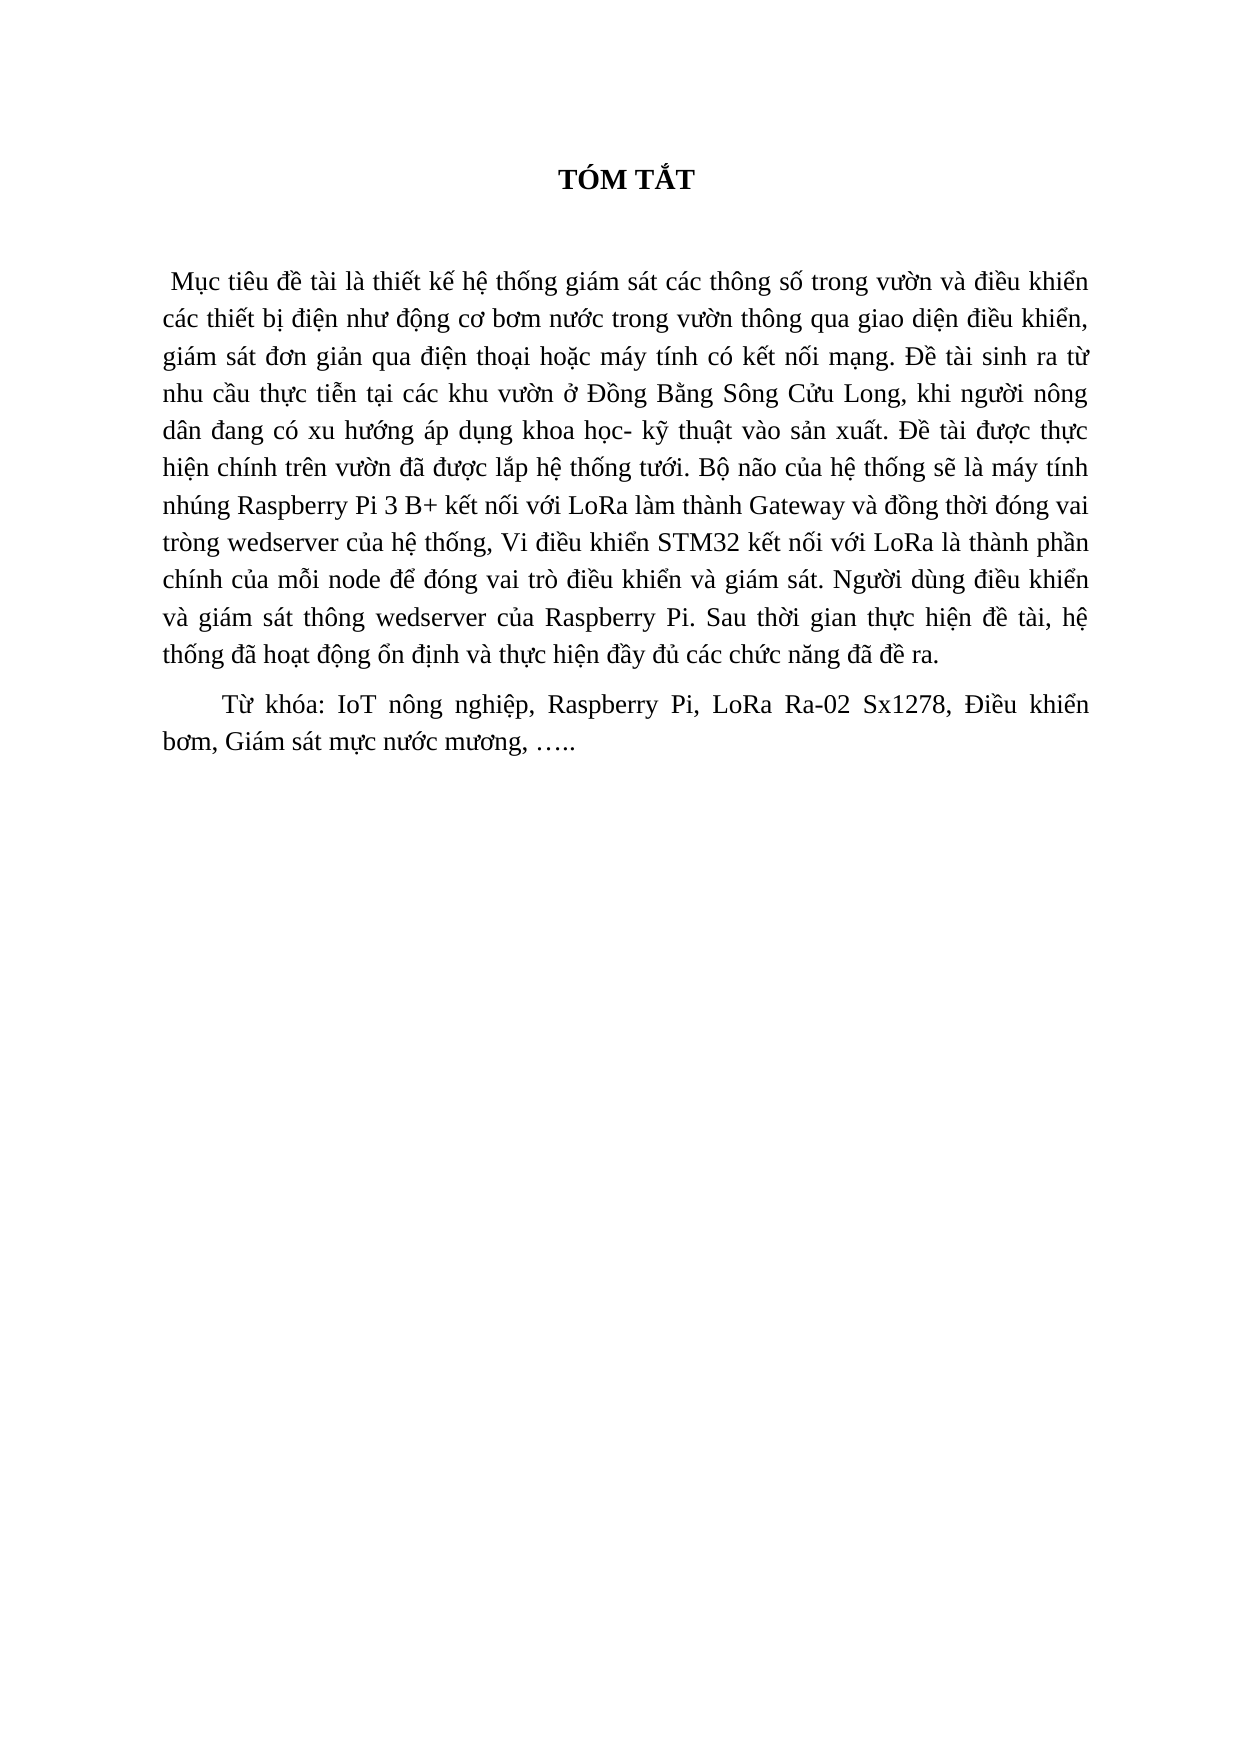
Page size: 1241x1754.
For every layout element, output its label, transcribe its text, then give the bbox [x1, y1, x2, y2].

text TÓM TẮT [162, 162, 1090, 196]
text Từ khóa: IoT nông nghiệp, Raspberry Pi, LoRa Ra-02 Sx1278, Điều khiển bơm, Giám sát mực nước mương, ….. [162, 688, 1090, 756]
text Mục tiêu đề tài là thiết kế hệ thống giám sát các thông số trong vườn và điều khiển các thiết bị điện như động cơ bơm nước trong vườn thông qua giao diện điều khiển, giám sát đơn giản qua điện thoại hoặc máy tính có kết nối mạng. Đề tài sinh ra từ nhu cầu thực tiễn tại các khu vườn ở Đồng Bằng Sông Cửu Long, khi người nông dân đang có xu hướng áp dụng khoa học- kỹ thuật vào sản xuất. Đề tài được thực hiện chính trên vườn đã được lắp hệ thống tưới. Bộ não của hệ thống sẽ là máy tính nhúng Raspberry Pi 3 B+ kết nối với LoRa làm thành Gateway và đồng thời đóng vai tròng wedserver của hệ thống, Vi điều khiển STM32 kết nối với LoRa là thành phần chính của mỗi node để đóng vai trò điều khiển và giám sát. Người dùng điều khiển và giám sát thông wedserver của Raspberry Pi. Sau thời gian thực hiện đề tài, hệ thống đã hoạt động ổn định và thực hiện đầy đủ các chức năng đã đề ra. [162, 265, 1090, 669]
